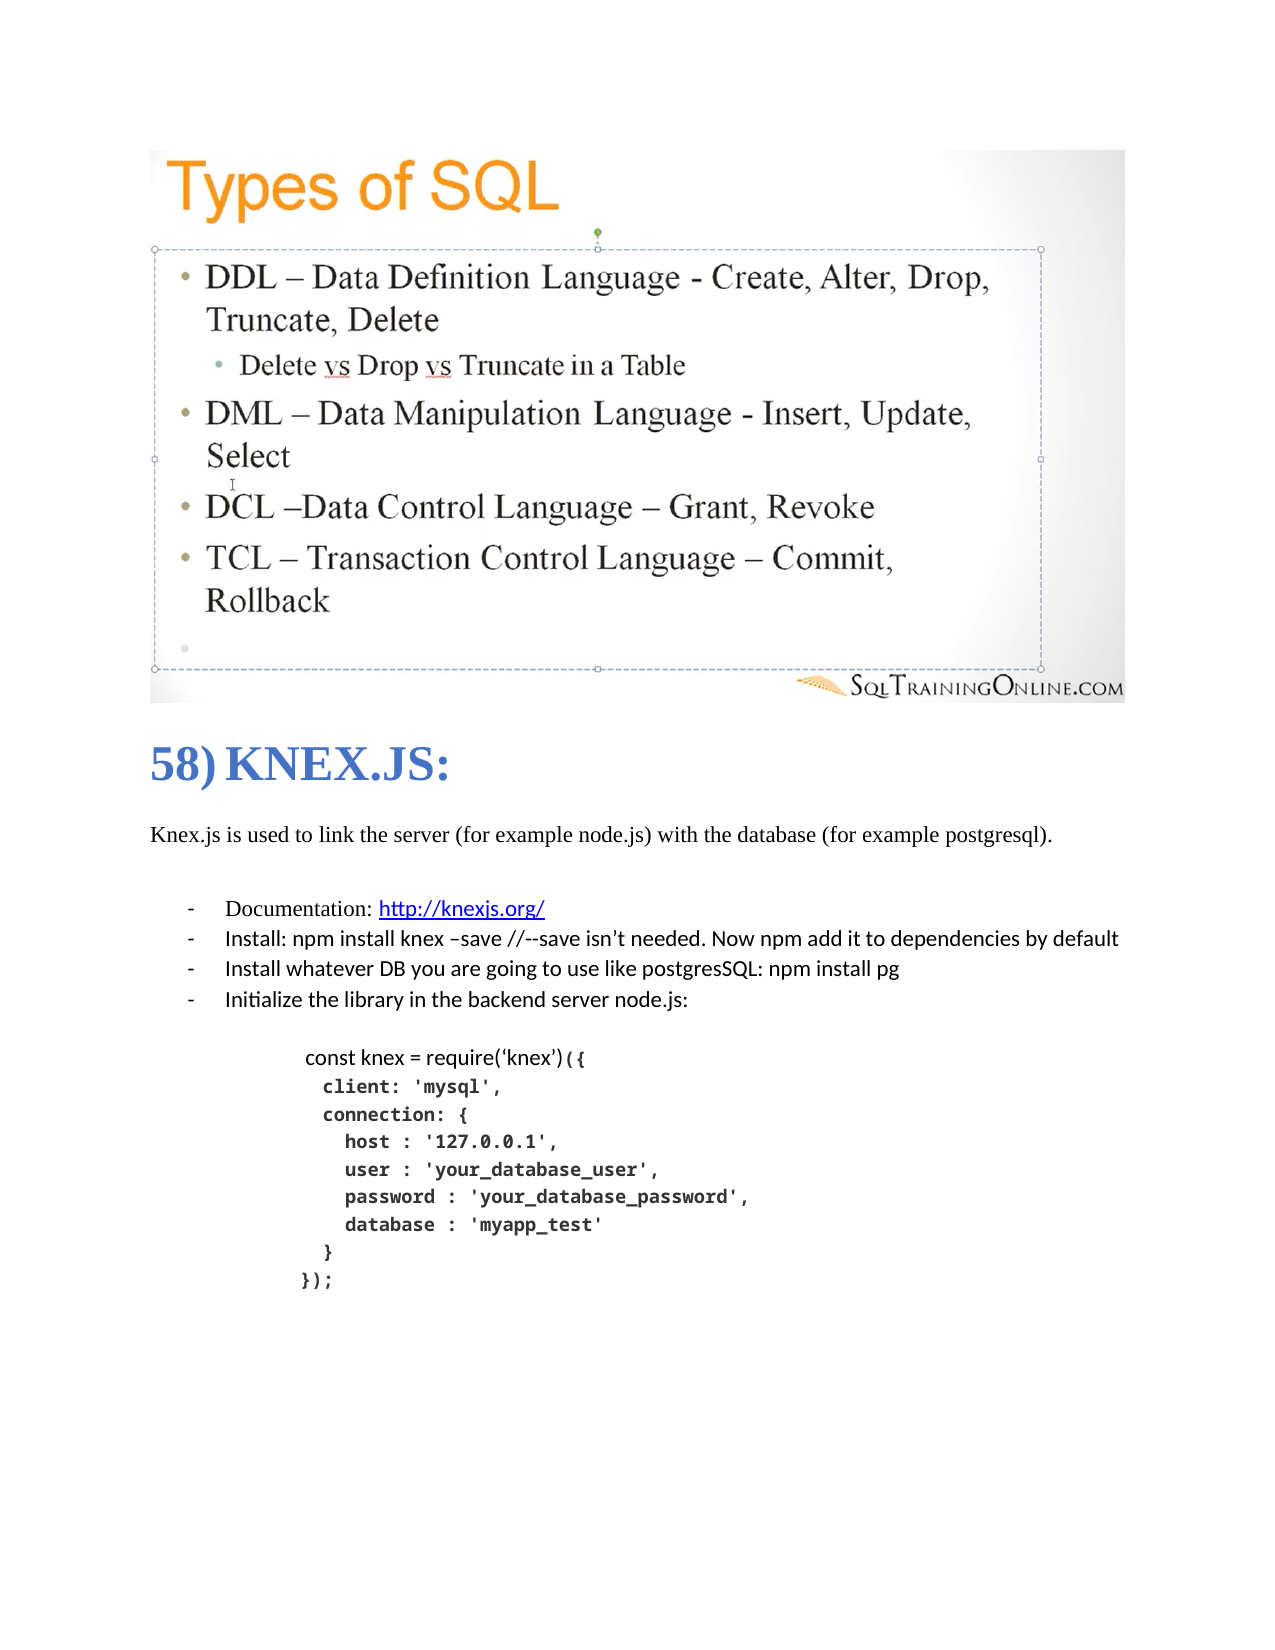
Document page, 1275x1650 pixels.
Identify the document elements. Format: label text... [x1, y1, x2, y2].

list }); [300, 1266, 1125, 1292]
list client: 'mysql', [300, 1074, 1125, 1099]
list host : '127.0.0.1', [300, 1129, 1125, 1154]
list Install whatever DB you are going to use like postgresSQL: npm install pg [187, 954, 1125, 983]
list connection: { [300, 1101, 1125, 1127]
text Knex.js is used to link the server (for example node.js) with the database (for example postgresql). [150, 821, 1125, 847]
list user : 'your_database_user', [300, 1156, 1125, 1182]
list Documentation: http://knexjs.org/ [187, 894, 1125, 922]
subtitle KNEX.JS: [150, 734, 1125, 791]
list } [300, 1239, 1125, 1264]
list Initialize the library in the backend server node.js: [187, 985, 1125, 1013]
picture [150, 150, 1125, 703]
list const knex = require(‘knex’)({ [225, 1043, 1125, 1071]
list Install: npm install knex –save //--save isn’t needed. Now npm add it to dependencies by default [187, 924, 1125, 952]
list database : 'myapp_test' [300, 1211, 1125, 1237]
list password : 'your_database_password', [300, 1184, 1125, 1209]
